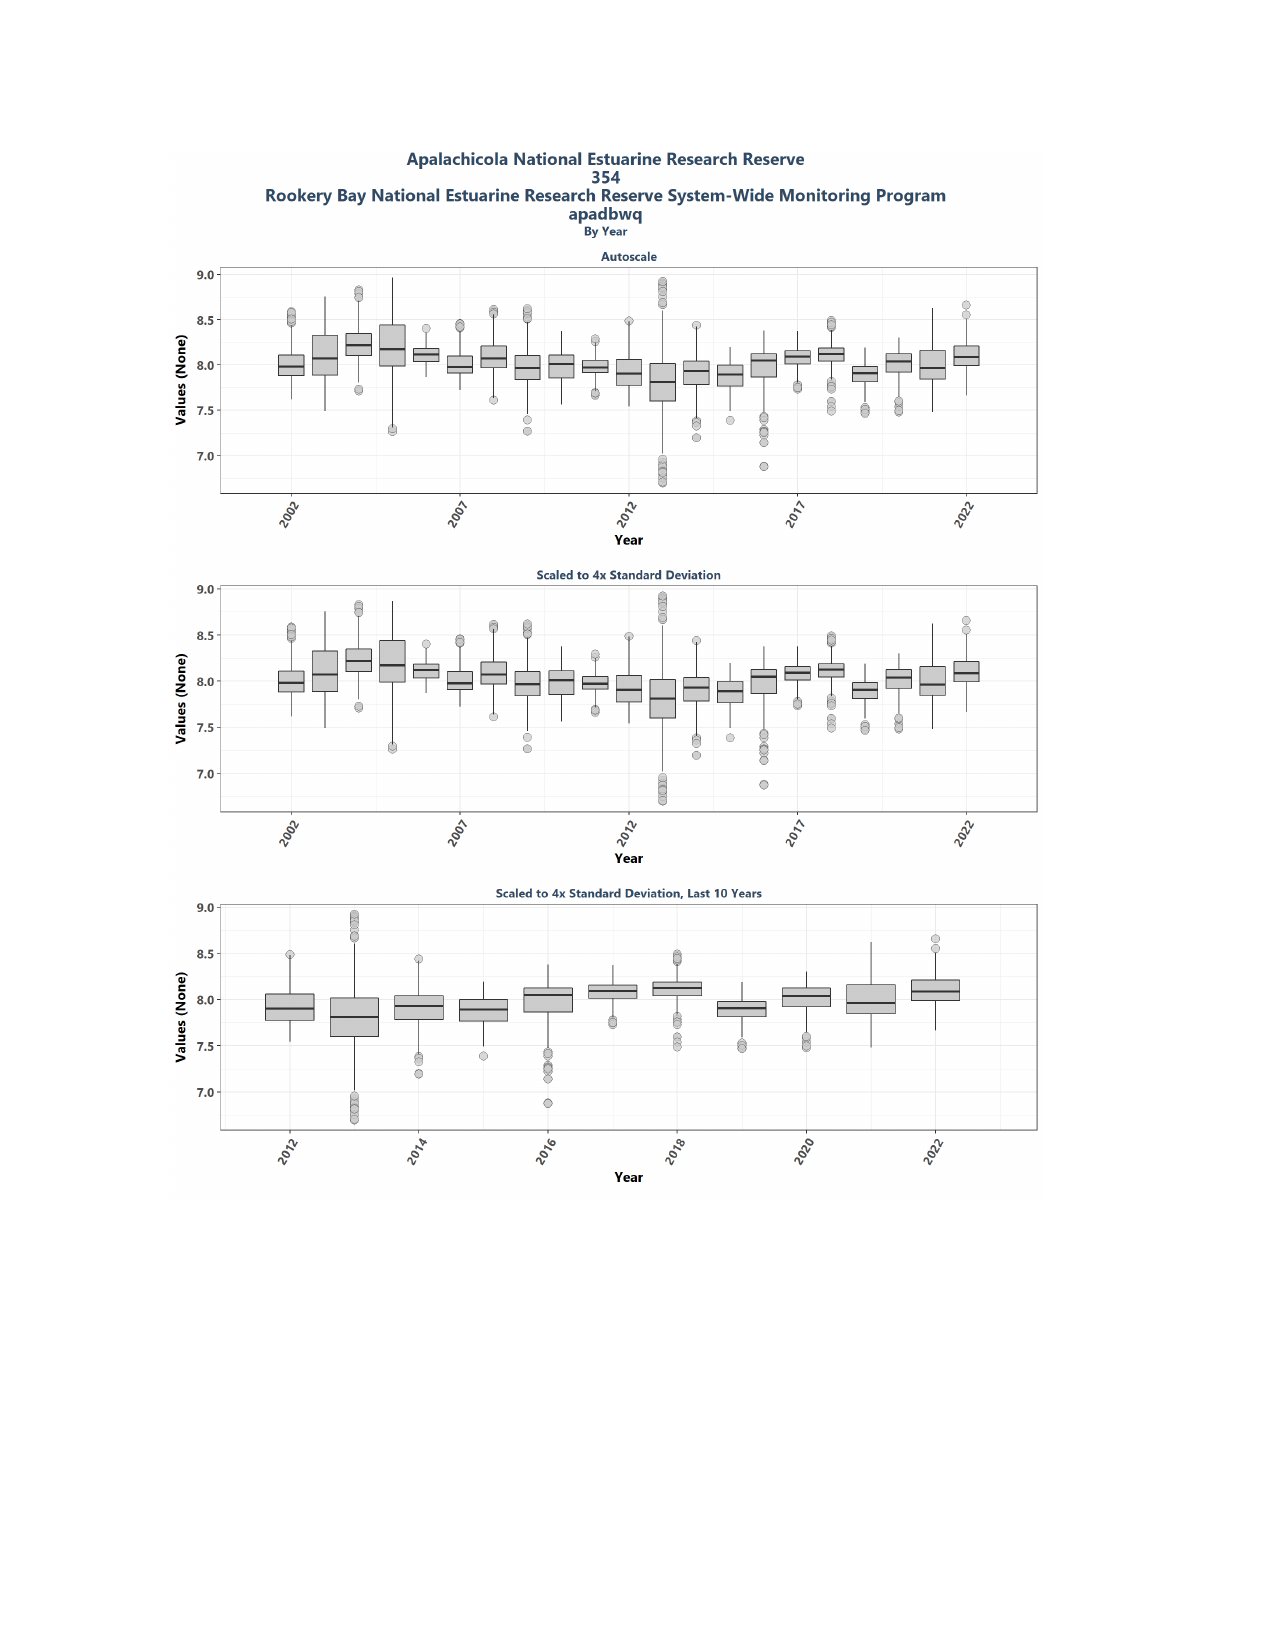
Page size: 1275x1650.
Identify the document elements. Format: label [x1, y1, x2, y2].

picture [168, 150, 1044, 1200]
